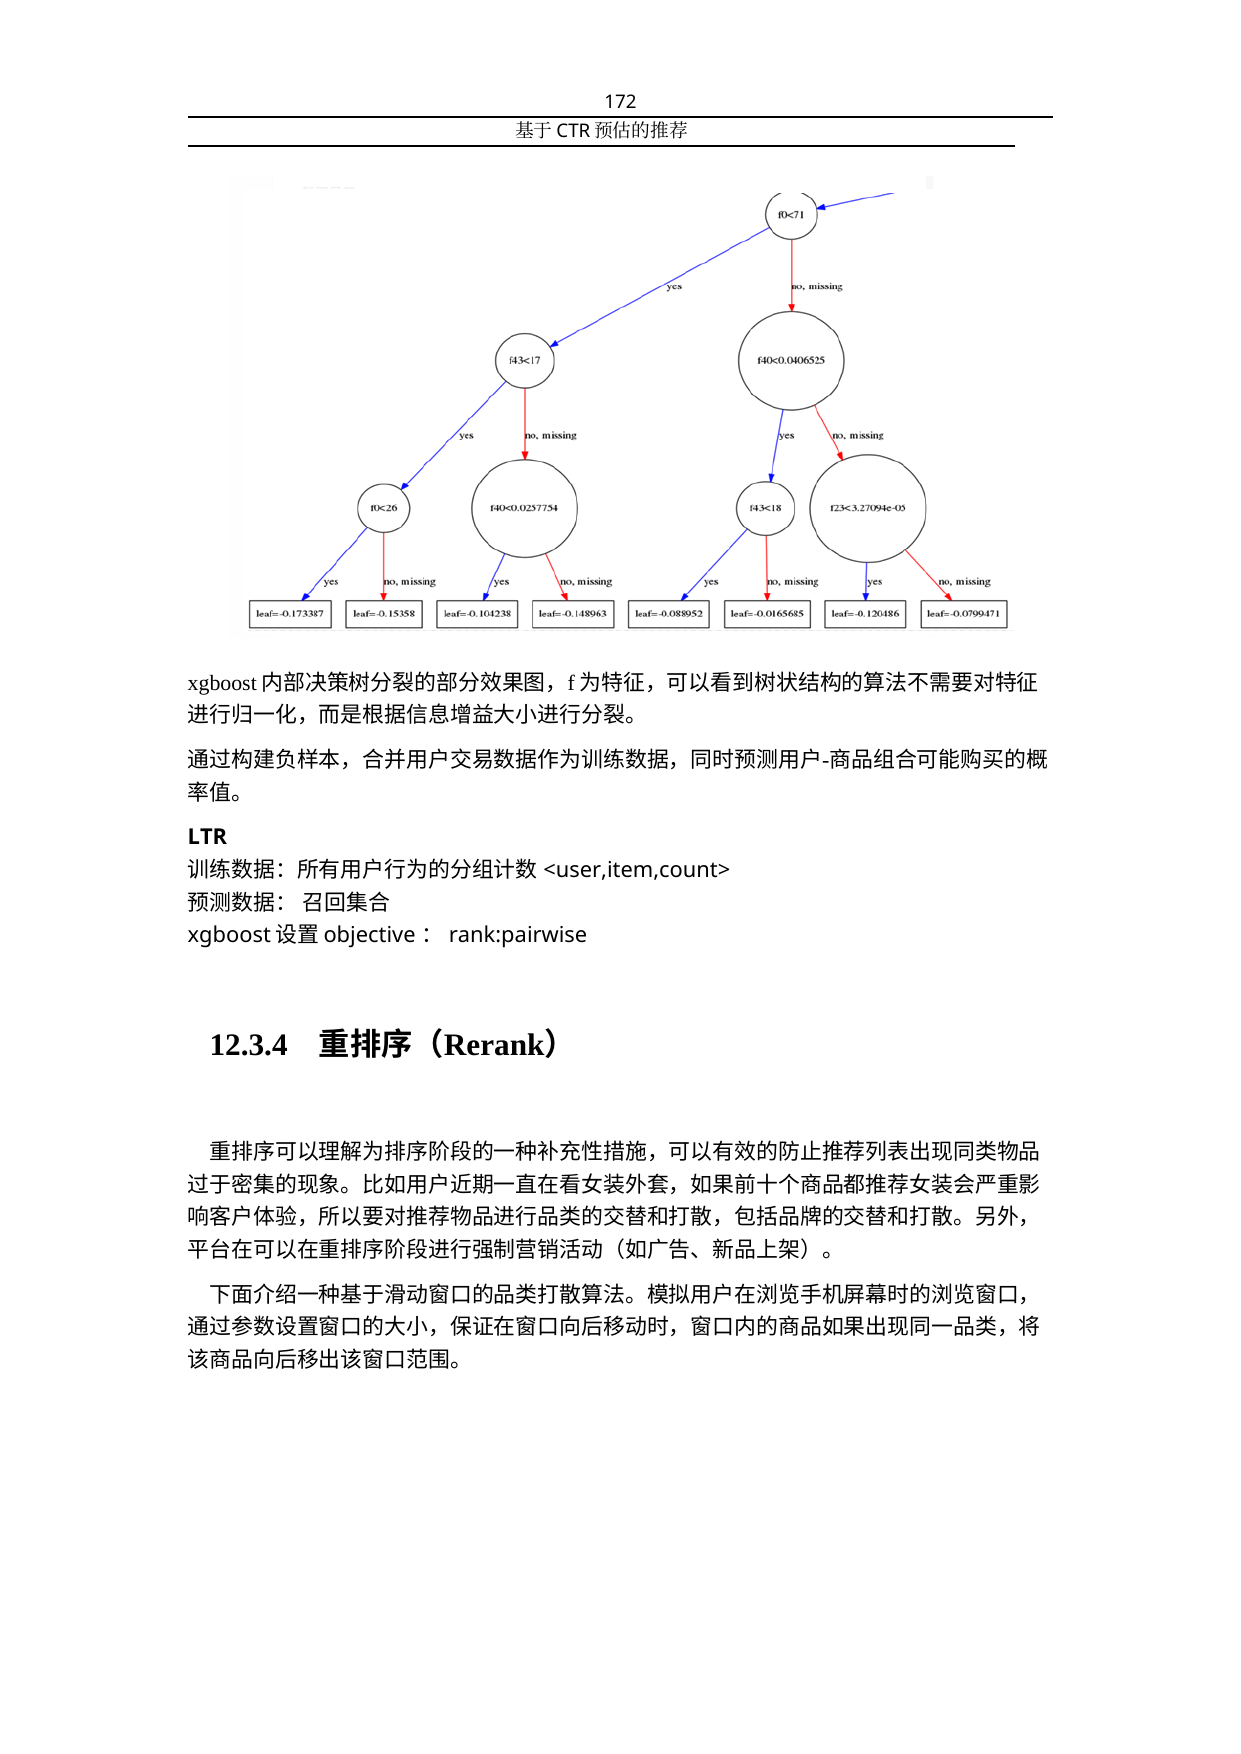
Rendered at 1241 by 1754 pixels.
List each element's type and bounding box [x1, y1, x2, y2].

picture [227, 176, 1013, 638]
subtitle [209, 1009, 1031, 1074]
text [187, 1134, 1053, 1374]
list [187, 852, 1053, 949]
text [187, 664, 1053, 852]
